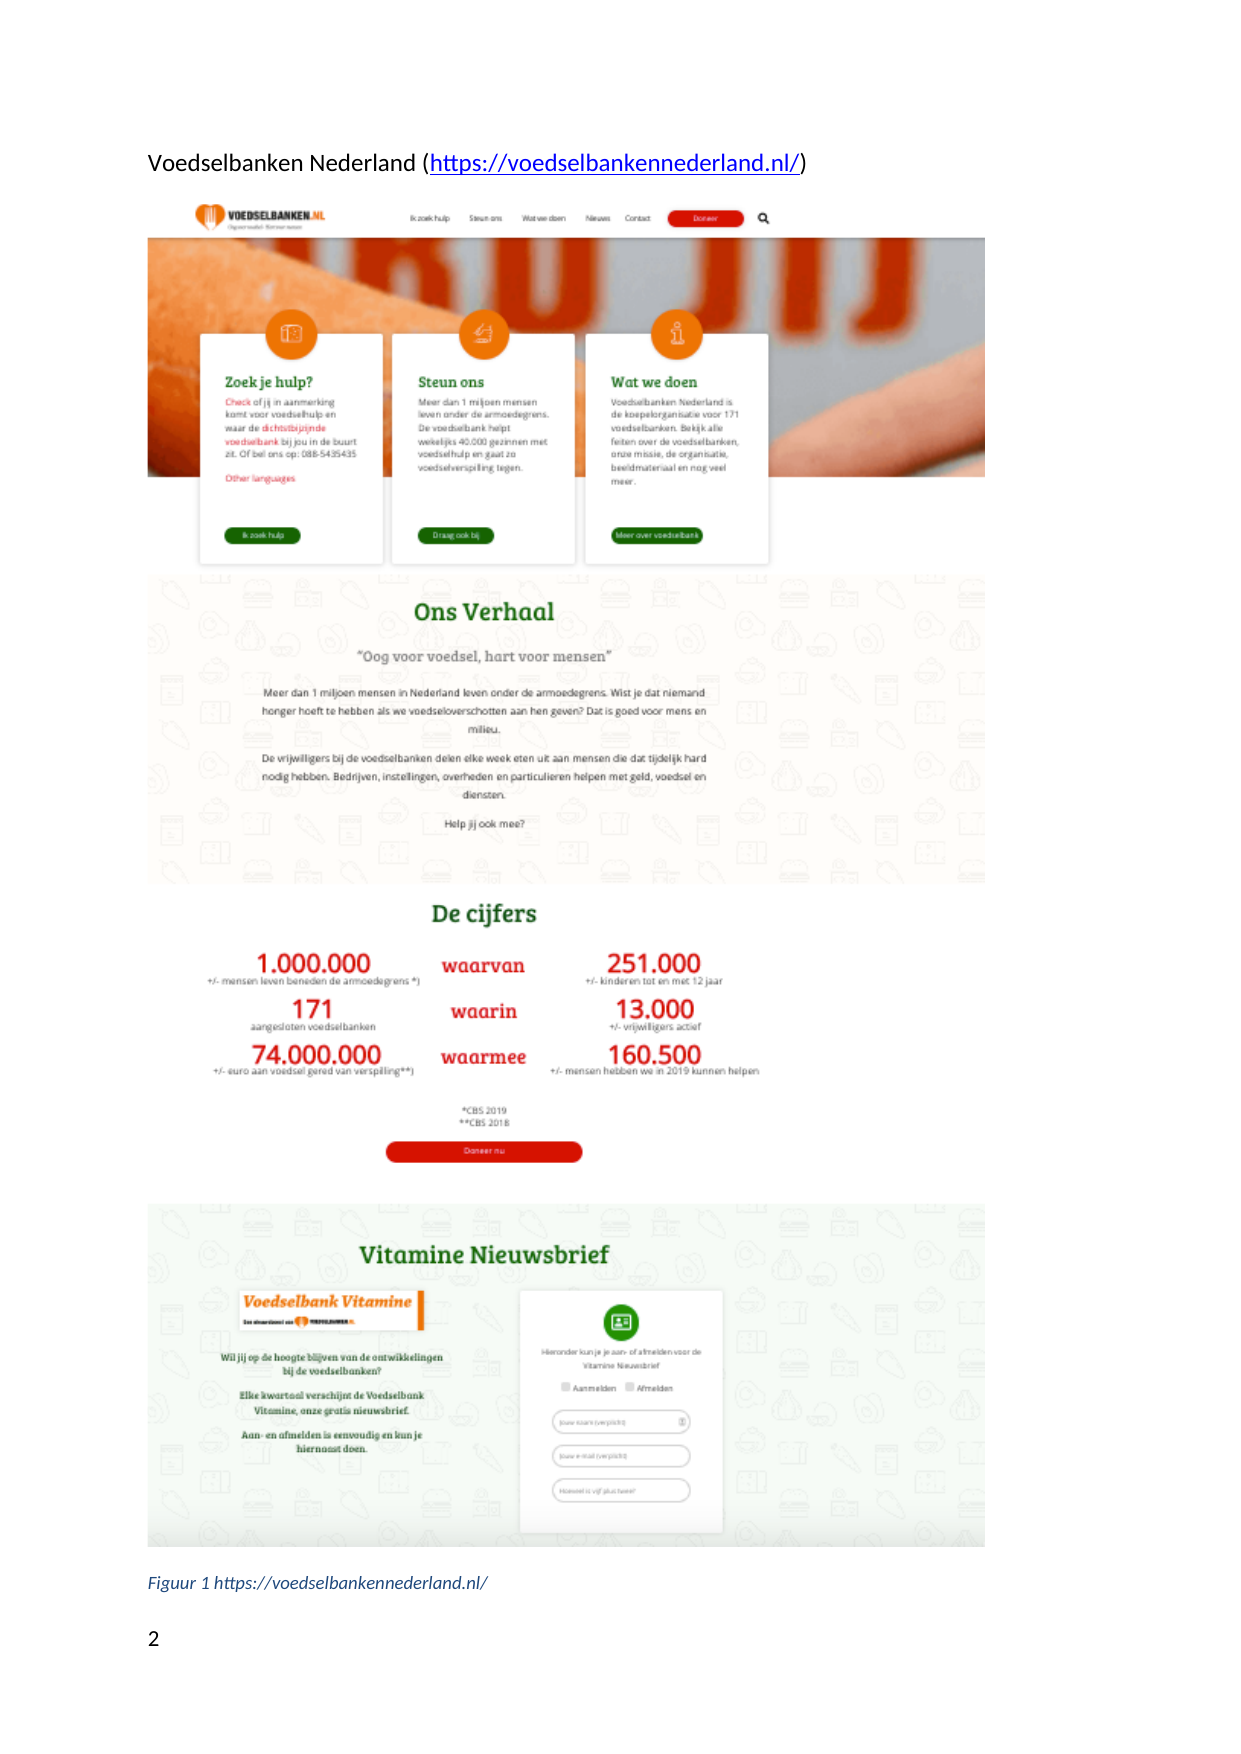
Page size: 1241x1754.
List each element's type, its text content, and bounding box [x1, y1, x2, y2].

picture [147, 203, 985, 1547]
text Voedselbanken Nederland (https://voedselbankennederland.nl/) [148, 148, 1093, 178]
